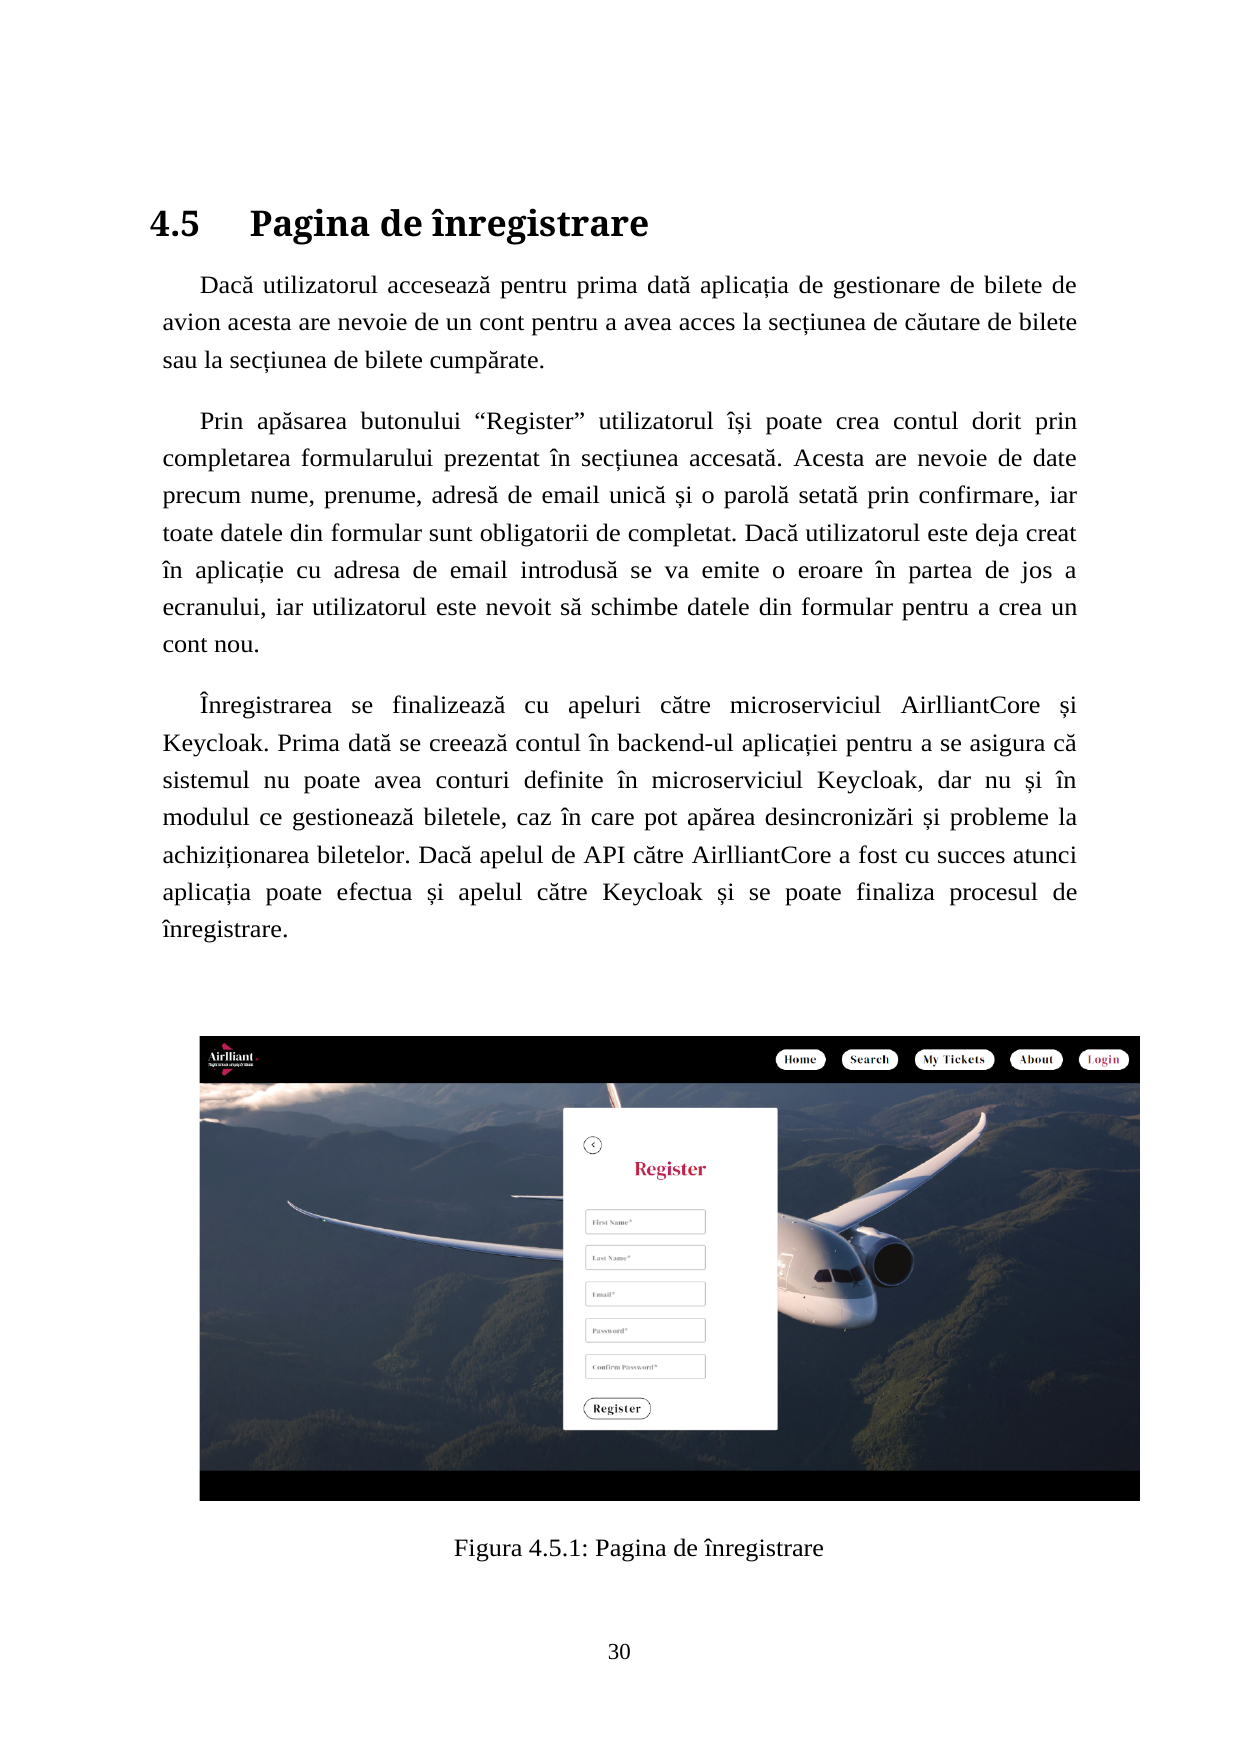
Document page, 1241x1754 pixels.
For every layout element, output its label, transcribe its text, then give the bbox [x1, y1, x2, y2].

picture [199, 1036, 1140, 1501]
text Dacă utilizatorul accesează pentru prima dată aplicația de gestionare de bilete de avion acesta are nevoie de un cont pentru a avea acces la secțiunea de căutare de bilete sau la secțiunea de bilete cumpărate. [162, 270, 1078, 373]
subtitle 4.5 Pagina de înregistrare [150, 198, 1078, 246]
text Prin apăsarea butonului “Register” utilizatorul își poate crea contul dorit prin completarea formularului prezentat în secțiunea accesată. Acesta are nevoie de date precum nume, prenume, adresă de email unică și o parolă setată prin confirmare, iar toate datele din formular sunt obligatorii de completat. Dacă utilizatorul este deja creat în aplicație cu adresa de email introdusă se va emite o eroare în partea de jos a ecranului, iar utilizatorul este nevoit să schimbe datele din formular pentru a crea un cont nou. [162, 406, 1078, 658]
text Înregistrarea se finalizează cu apeluri către microserviciul AirlliantCore și Keycloak. Prima dată se creează contul în backend-ul aplicației pentru a se asigura că sistemul nu poate avea conturi definite în microserviciul Keycloak, dar nu și în modulul ce gestionează biletele, caz în care pot apărea desincronizări și probleme la achiziționarea biletelor. Dacă apelul de API către AirlliantCore a fost cu succes atunci aplicația poate efectua și apelul către Keycloak și se poate finaliza procesul de înregistrare. [162, 691, 1078, 943]
text Figura 4.5.1: Pagina de înregistrare [162, 1533, 1078, 1561]
